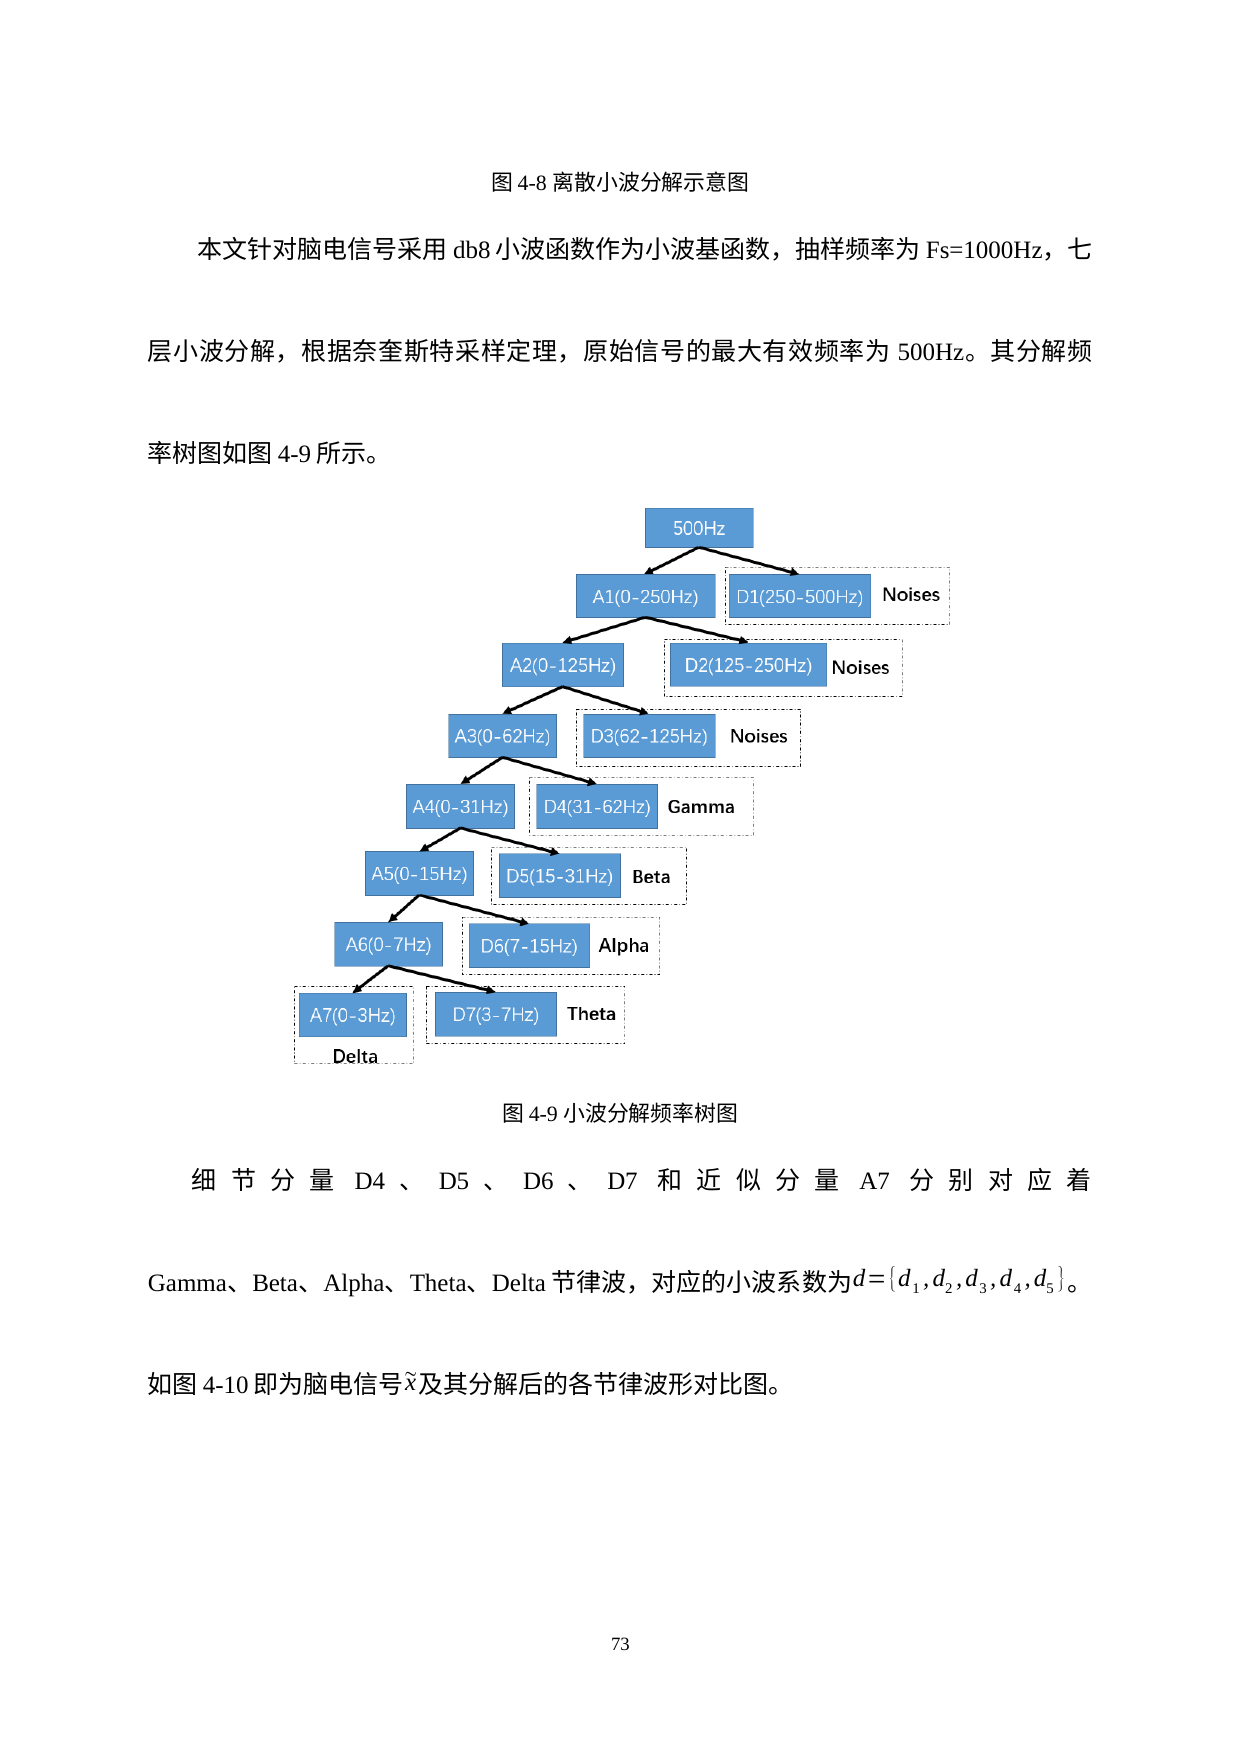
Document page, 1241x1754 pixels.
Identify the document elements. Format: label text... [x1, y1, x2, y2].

text 细节分量D4、D5、D6、D7和近似分量A7分别对应着Gamma、Beta、Alpha、Theta、Delta节律波，对应的小波系数为。如图4-10即为脑电信号及其分解后的各节律波形对比图。 [148, 1145, 1092, 1417]
text 本文针对脑电信号采用db8小波函数作为小波基函数，抽样频率为Fs=1000Hz，七层小波分解，根据奈奎斯特采样定理，原始信号的最大有效频率为500Hz。其分解频率树图如图4-9所示。 [148, 214, 1092, 485]
picture [288, 503, 952, 1072]
text 图4-8 离散小波分解示意图 [148, 164, 1092, 198]
text 图4-9 小波分解频率树图 [148, 1095, 1092, 1129]
